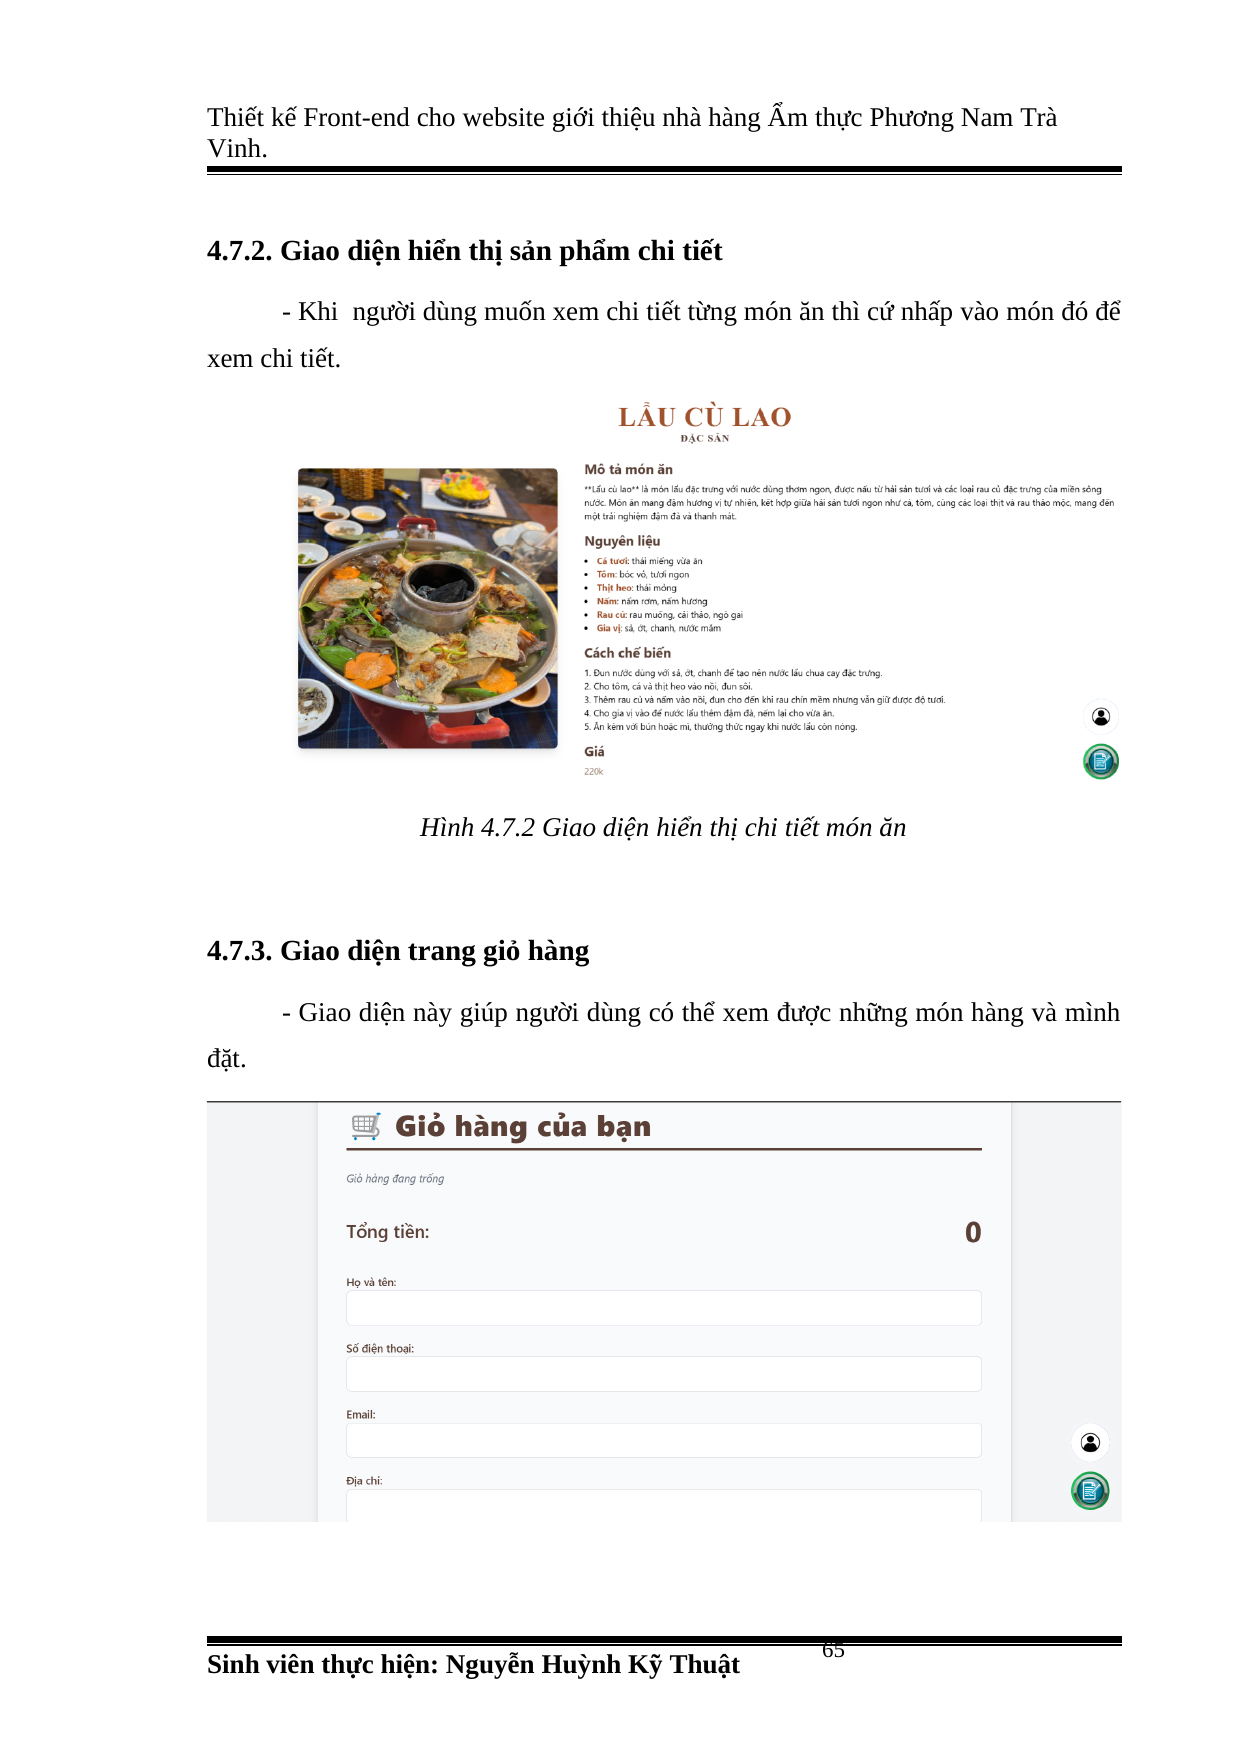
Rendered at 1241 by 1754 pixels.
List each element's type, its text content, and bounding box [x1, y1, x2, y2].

subtitle Giao diện trang giỏ hàng [207, 933, 1122, 966]
picture [281, 401, 1129, 784]
text - Giao diện này giúp người dùng có thể xem được những món hàng và mình đặt. [207, 996, 1122, 1073]
subtitle Giao diện hiển thị sản phẩm chi tiết [207, 233, 1122, 266]
picture [206, 1101, 1122, 1522]
text Hình 4.7.2 Giao diện hiển thị chi tiết món ăn [207, 811, 1122, 843]
text - Khi người dùng muốn xem chi tiết từng món ăn thì cứ nhấp vào món đó để xem chi tiết. [207, 295, 1122, 373]
